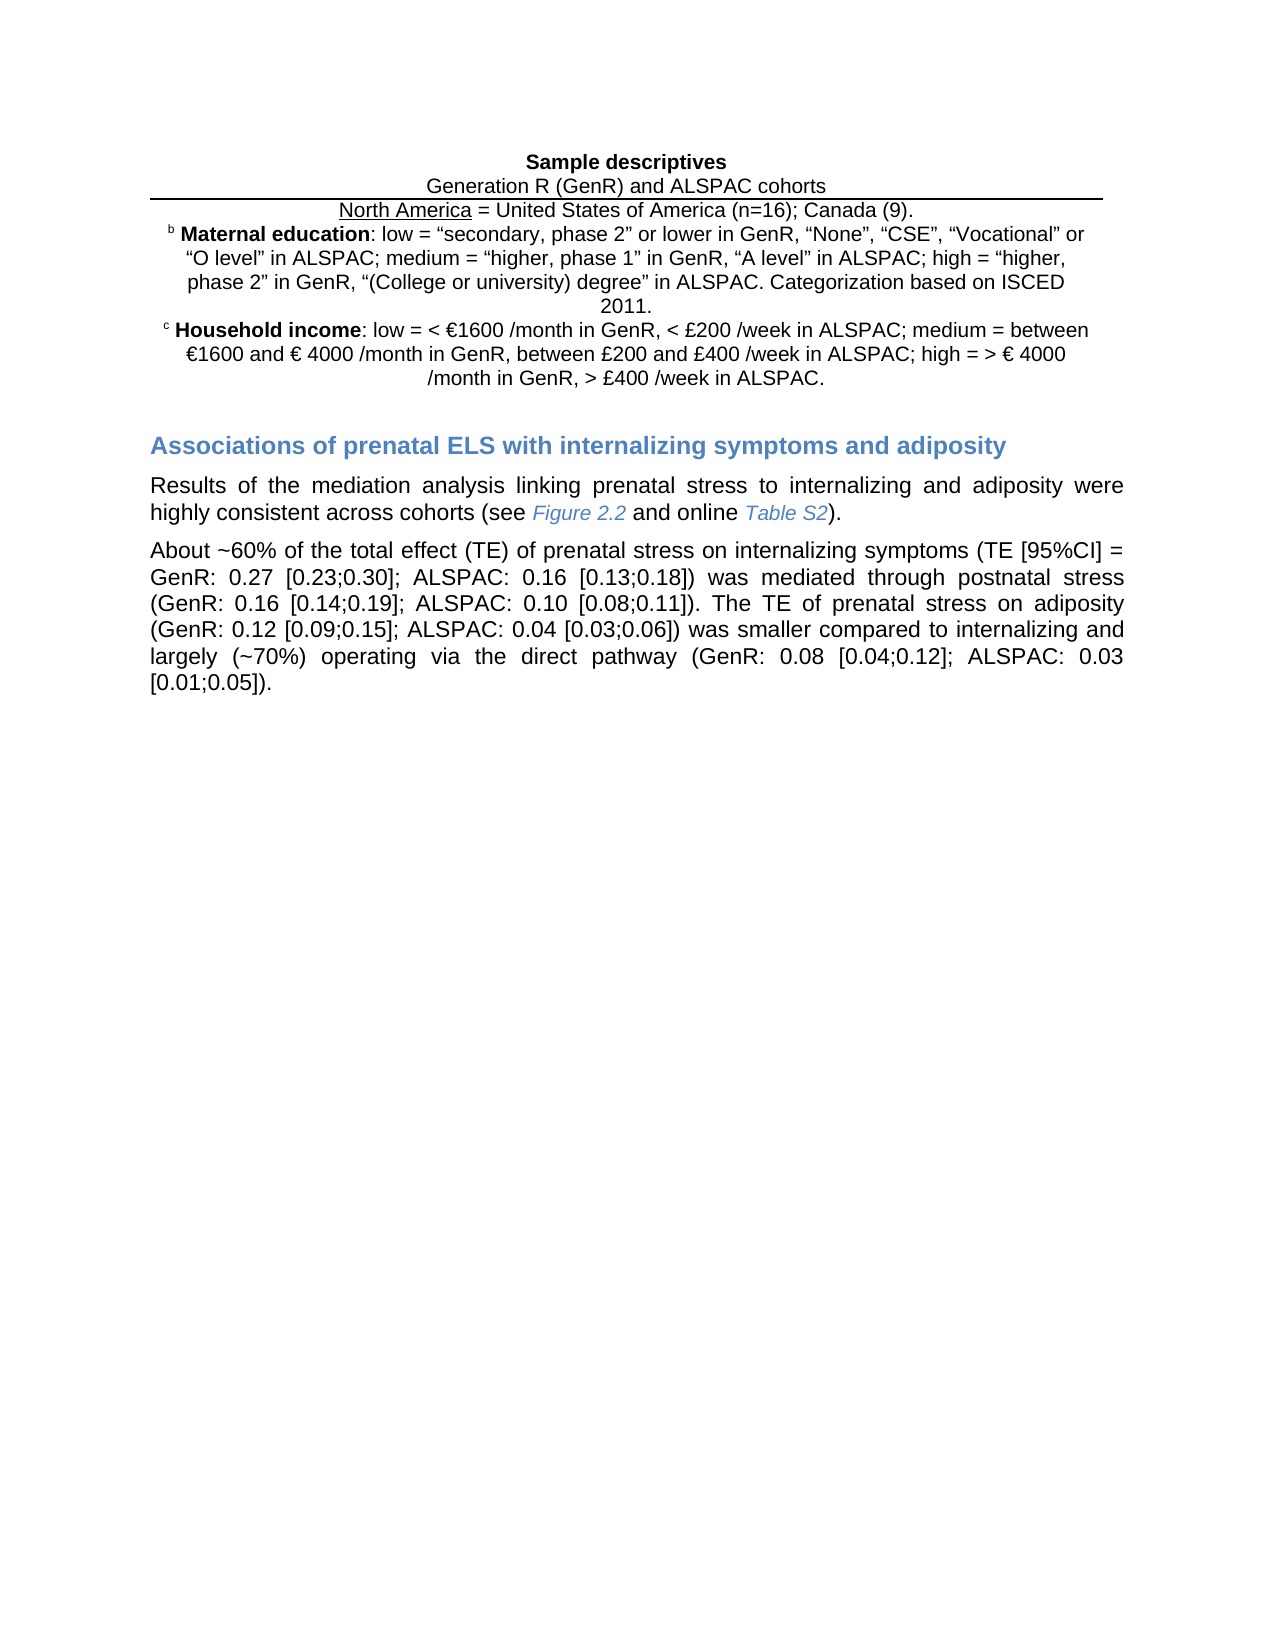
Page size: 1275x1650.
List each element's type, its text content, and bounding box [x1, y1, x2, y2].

text Results of the mediation analysis linking prenatal stress to internalizing and adiposity were highly consistent across cohorts (see Figure 2.2 and online Table S2). [150, 472, 1125, 525]
subtitle Associations of prenatal ELS with internalizing symptoms and adiposity [150, 431, 1125, 459]
text About ~60% of the total effect (TE) of prenatal stress on internalizing symptoms (TE [95%CI] = GenR: 0.27 [0.23;0.30]; ALSPAC: 0.16 [0.13;0.18]) was mediated through postnatal stress (GenR: 0.16 [0.14;0.19]; ALSPAC: 0.10 [0.08;0.11]). The TE of prenatal stress on adiposity (GenR: 0.12 [0.09;0.15]; ALSPAC: 0.04 [0.03;0.06]) was smaller compared to internalizing and largely (~70%) operating via the direct pathway (GenR: 0.08 [0.04;0.12]; ALSPAC: 0.03 [0.01;0.05]). [150, 537, 1125, 695]
table_header Table 2.1 [139, 150, 1114, 418]
